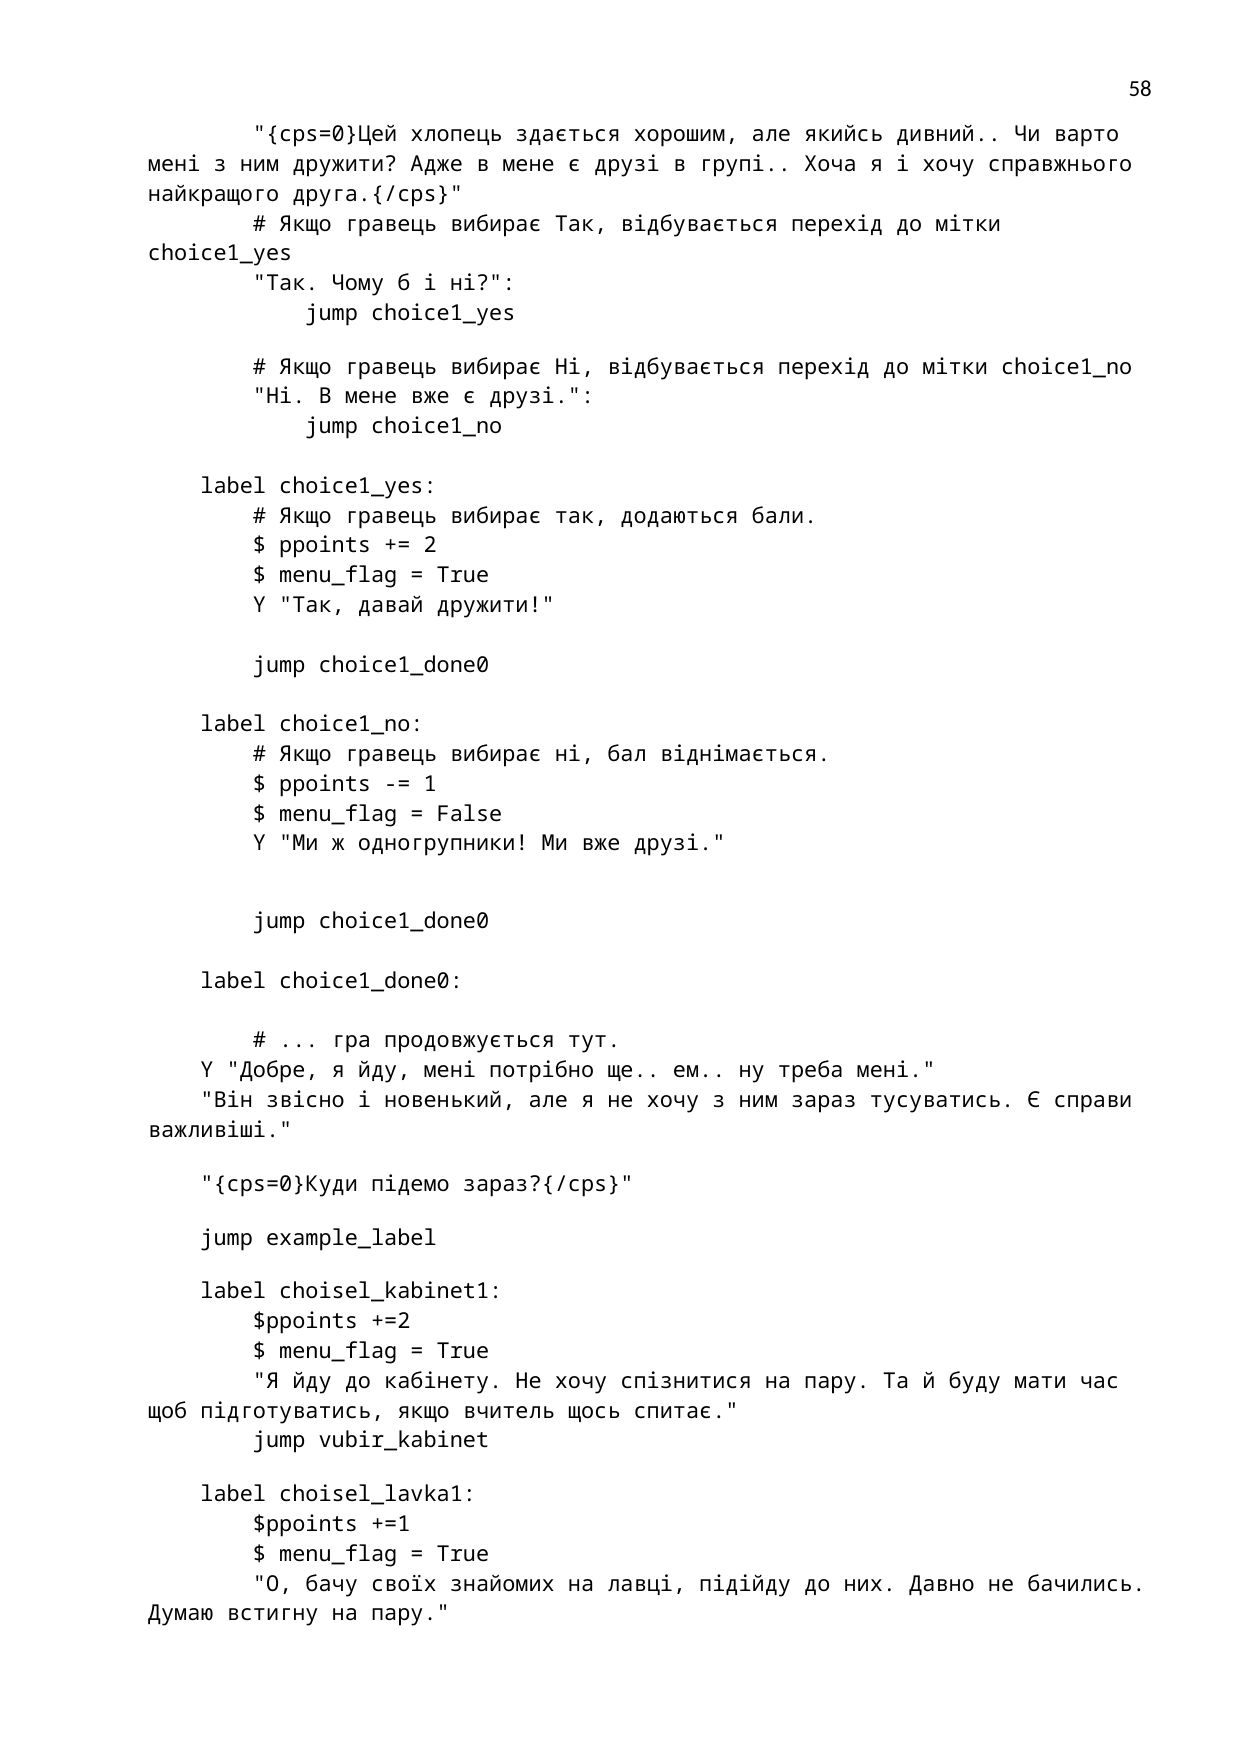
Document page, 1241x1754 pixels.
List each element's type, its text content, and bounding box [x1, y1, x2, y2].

text # Якщо гравець вибирає так, додаються бали. [148, 500, 1152, 529]
text "Він звісно і новенький, але я не хочу з ним зараз тусуватись. Є справи важливіші." [148, 1084, 1152, 1144]
text $ppoints +=1 [148, 1508, 1152, 1538]
text jump choice1_done0 [148, 905, 1152, 935]
text # Якщо гравець вибирає Ні, відбувається перехід до мітки choice1_no [148, 351, 1152, 381]
text label choisel_lavka1: [148, 1478, 1152, 1508]
text jump choice1_done0 [148, 649, 1152, 678]
text "{cps=0}Цей хлопець здається хорошим, але якийсь дивний.. Чи варто мені з ним дружити? Адже в мене є друзі в групі.. Хоча я і хочу справжнього найкращого друга.{/cps}" [148, 118, 1152, 207]
text $ppoints +=2 [148, 1305, 1152, 1335]
text Y "Ми ж одногрупники! Ми вже друзі." [148, 827, 1152, 857]
text "О, бачу своїх знайомих на лавці, підійду до них. Давно не бачились. Думаю встигну на пару." [148, 1568, 1152, 1627]
text # Якщо гравець вибирає Так, відбувається перехід до мітки choice1_yes [148, 207, 1152, 267]
text jump choice1_no [148, 410, 1152, 440]
text label choisel_kabinet1: [148, 1275, 1152, 1305]
text $ ppoints -= 1 [148, 768, 1152, 798]
text Y "Так, давай дружити!" [148, 589, 1152, 619]
text $ ppoints += 2 [148, 529, 1152, 559]
text "Так. Чому б і ні?": [148, 267, 1152, 297]
text # Якщо гравець вибирає ні, бал віднімається. [148, 738, 1152, 768]
text jump choice1_yes [148, 297, 1152, 327]
text "Я йду до кабінету. Не хочу спізнитися на пару. Та й буду мати час щоб підготуватись, якщо вчитель щось спитає." [148, 1365, 1152, 1424]
text "{cps=0}Куди підемо зараз?{/cps}" [148, 1168, 1152, 1197]
text Y "Добре, я йду, мені потрібно ще.. ем.. ну треба мені." [148, 1054, 1152, 1084]
text $ menu_flag = True [148, 559, 1152, 589]
text $ menu_flag = True [148, 1538, 1152, 1568]
text jump vubir_kabinet [148, 1424, 1152, 1454]
text # ... гра продовжується тут. [148, 1024, 1152, 1054]
text label choice1_no: [148, 708, 1152, 738]
text $ menu_flag = False [148, 798, 1152, 827]
text label choice1_done0: [148, 965, 1152, 995]
text $ menu_flag = True [148, 1335, 1152, 1365]
text label choice1_yes: [148, 470, 1152, 500]
text "Ні. В мене вже є друзі.": [148, 381, 1152, 410]
text jump example_label [148, 1222, 1152, 1251]
